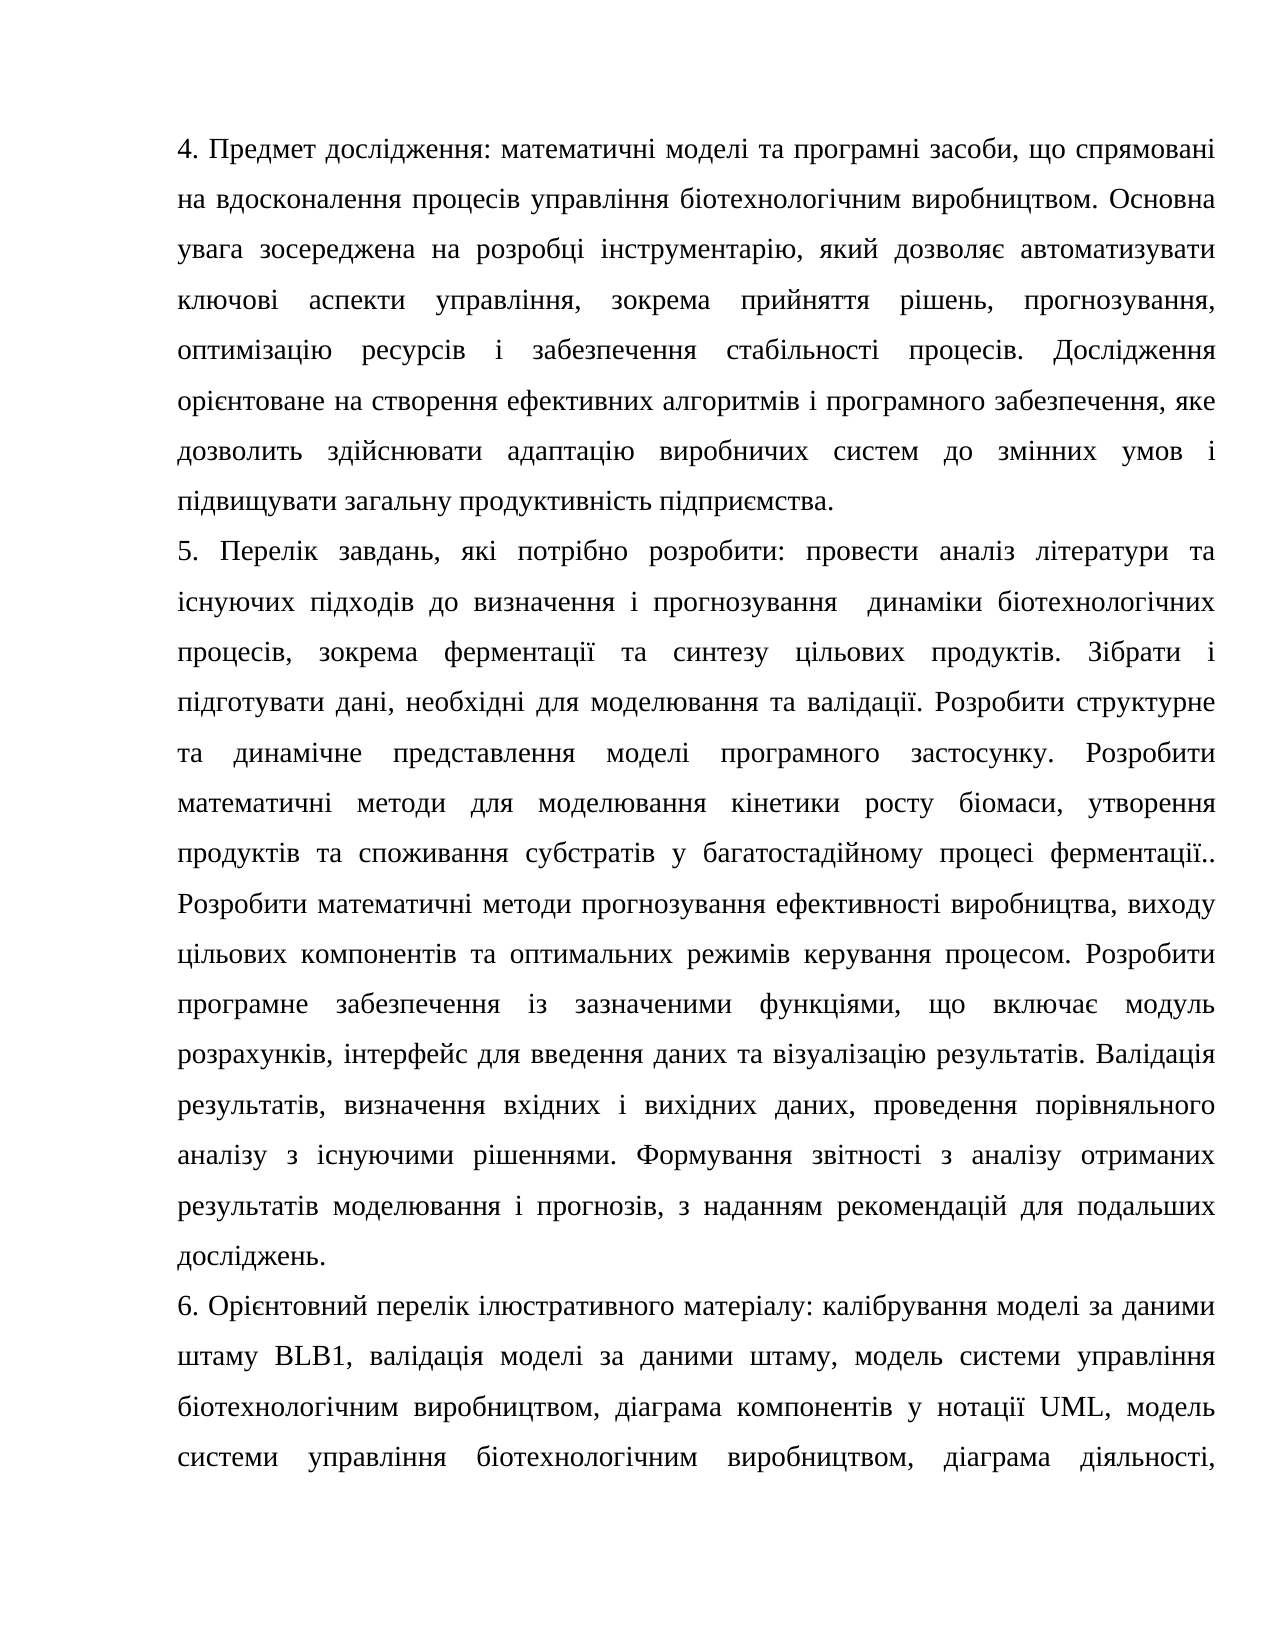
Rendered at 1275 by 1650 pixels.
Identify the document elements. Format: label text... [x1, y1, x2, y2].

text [177, 1288, 1216, 1473]
text 5. Перелік завдань, які потрібно розробити: провести аналіз літератури та існуючих підходів до визначення і прогнозування динаміки біотехнологічних процесів, зокрема ферментації та синтезу цільових продуктів. Зібрати і підготувати дані, необхідні для моделювання та валідації. Розробити структурне та динамічне представлення моделі програмного застосунку. Розробити математичні методи для моделювання кінетики росту біомаси, утворення продуктів та споживання субстратів у багатостадійному процесі ферментації.. Розробити математичні методи прогнозування ефективності виробництва, виходу цільових компонентів та оптимальних режимів керування процесом. Розробити програмне забезпечення із зазначеними функціями, що включає модуль розрахунків, інтерфейс для введення даних та візуалізацію результатів. Валідація результатів, визначення вхідних і вихідних даних, проведення порівняльного аналізу з існуючими рішеннями. Формування звітності з аналізу отриманих результатів моделювання і прогнозів, з наданням рекомендацій для подальших досліджень. [177, 533, 1216, 1271]
text 4. Предмет дослідження: математичні моделі та програмні засоби, що спрямовані на вдосконалення процесів управління біотехнологічним виробництвом. Основна увага зосереджена на розробці інструментарію, який дозволяє автоматизувати ключові аспекти управління, зокрема прийняття рішень, прогнозування, оптимізацію ресурсів і забезпечення стабільності процесів. Дослідження орієнтоване на створення ефективних алгоритмів і програмного забезпечення, яке дозволить здійснювати адаптацію виробничих систем до змінних умов і підвищувати загальну продуктивність підприємства. [177, 131, 1216, 517]
